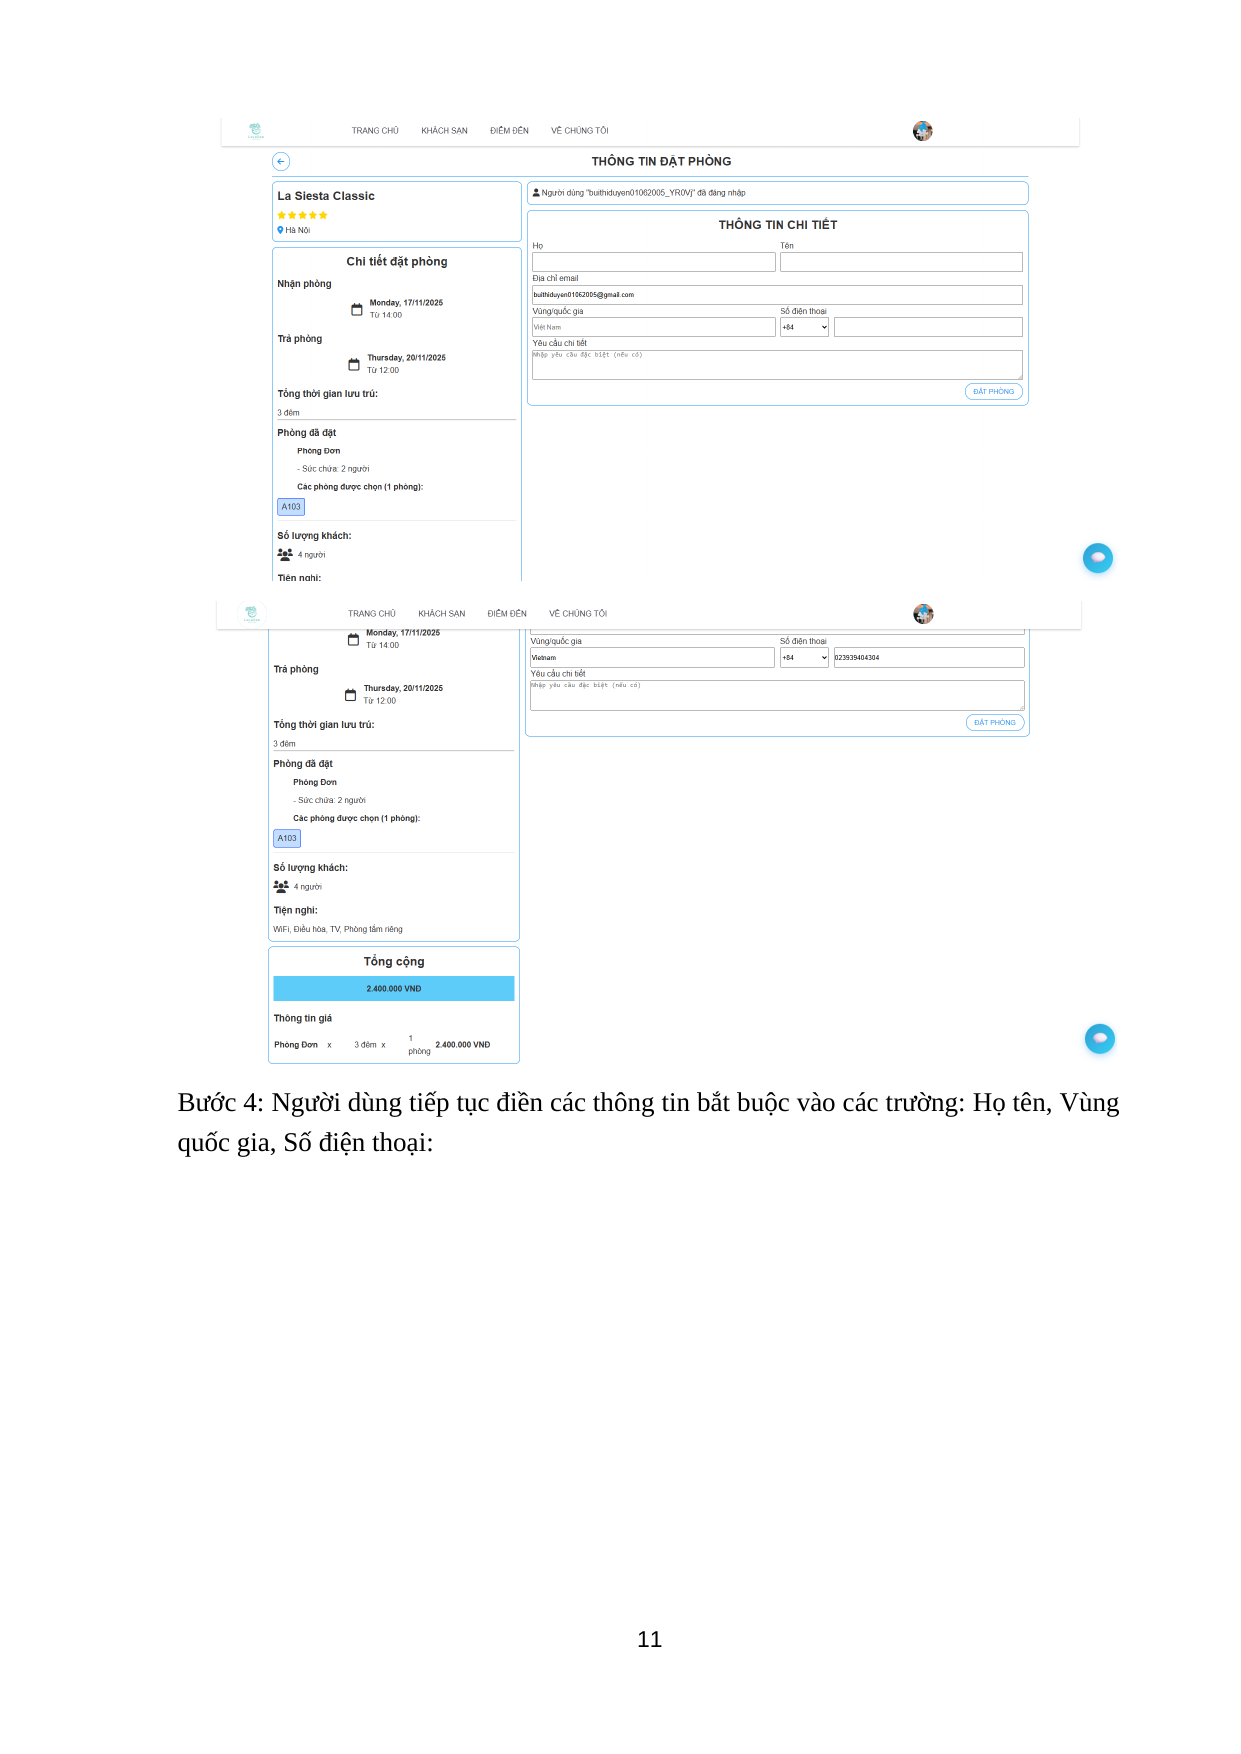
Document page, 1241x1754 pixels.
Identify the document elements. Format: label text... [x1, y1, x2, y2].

text Bước 4: Người dùng tiếp tục điền các thông tin bắt buộc vào các trường: Họ tên, Vùng quốc gia, Số điện thoại: [177, 1086, 1122, 1157]
picture [177, 118, 1118, 581]
picture [177, 601, 1118, 1066]
